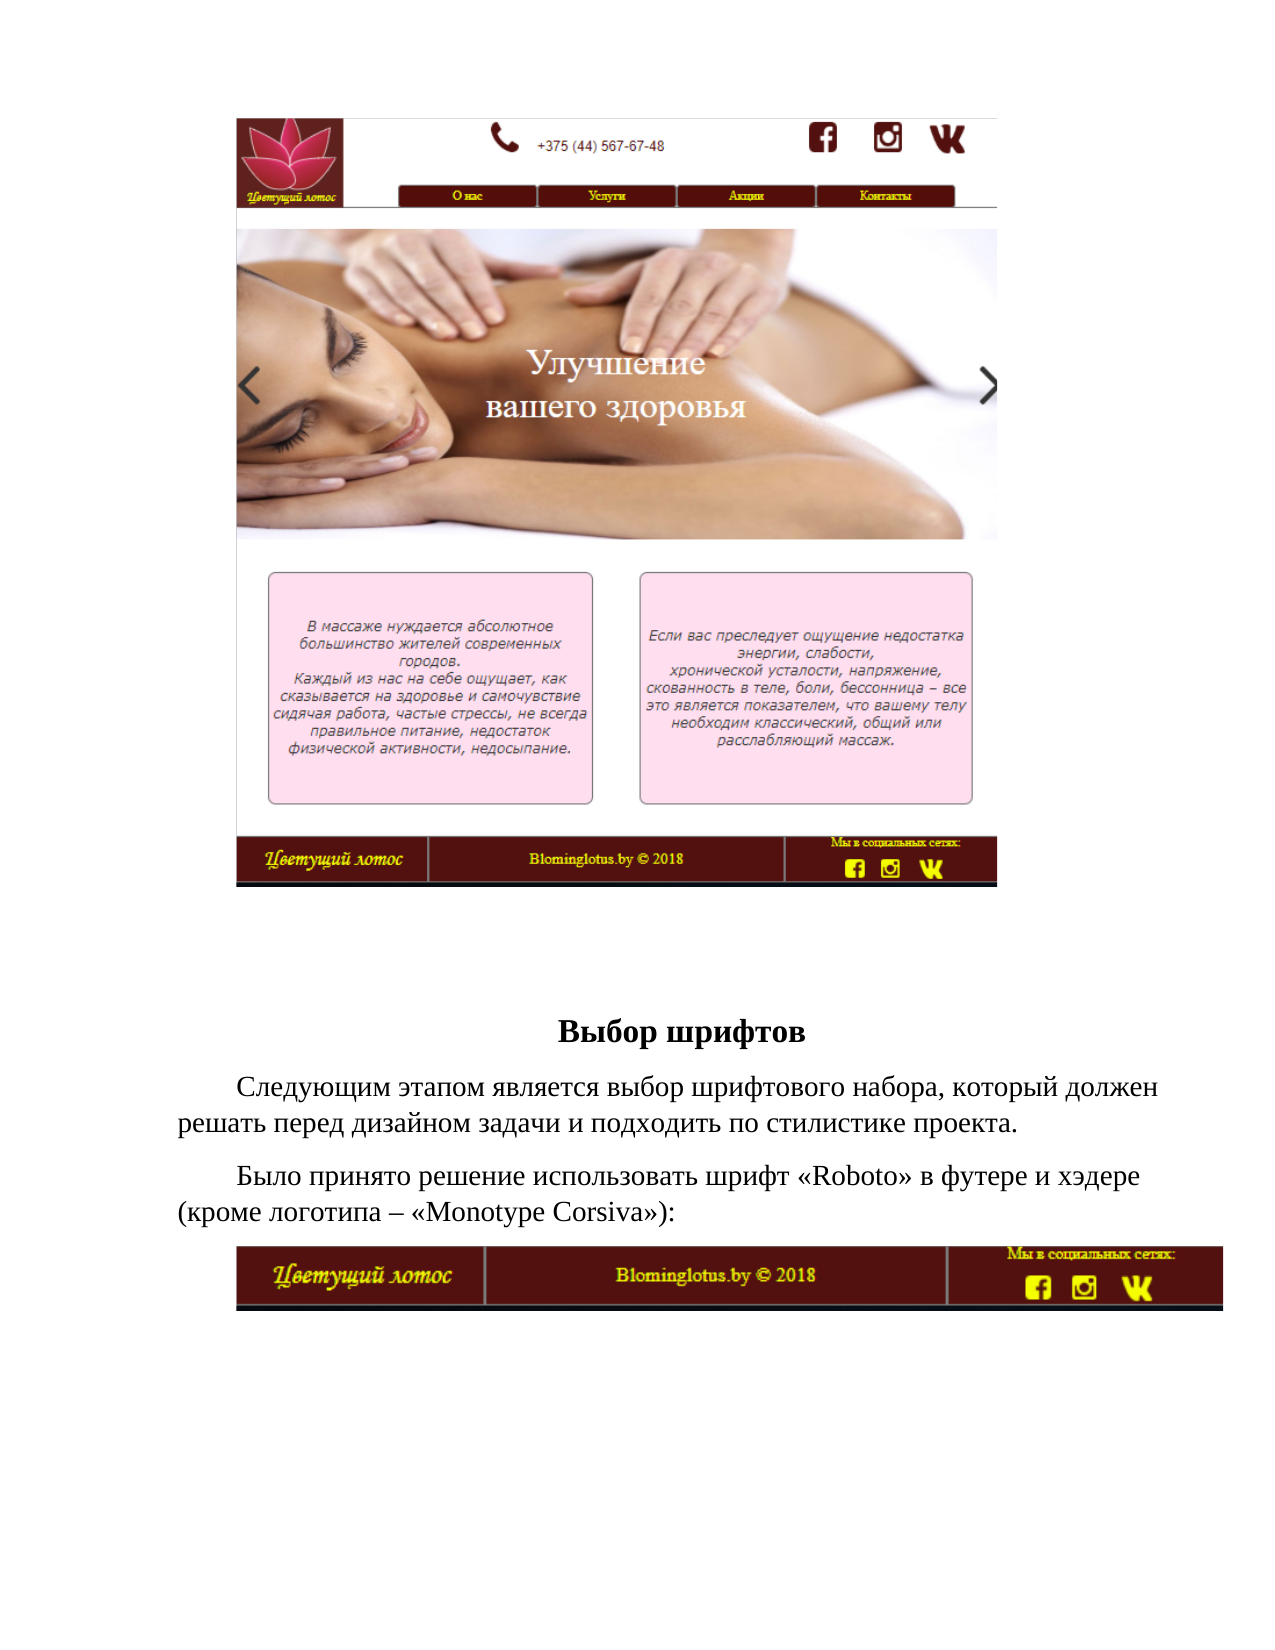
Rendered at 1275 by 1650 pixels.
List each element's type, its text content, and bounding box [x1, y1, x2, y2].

picture [236, 1246, 1224, 1311]
picture [236, 118, 998, 887]
text Следующим этапом является выбор шрифтового набора, который должен решать перед дизайном задачи и подходить по стилистике проекта. [177, 1069, 1186, 1138]
text Было принято решение использовать шрифт «Roboto» в футере и хэдере (кроме логотипа – «Monotype Corsiva»): [177, 1158, 1186, 1227]
text Выбор шрифтов [177, 1011, 1186, 1049]
